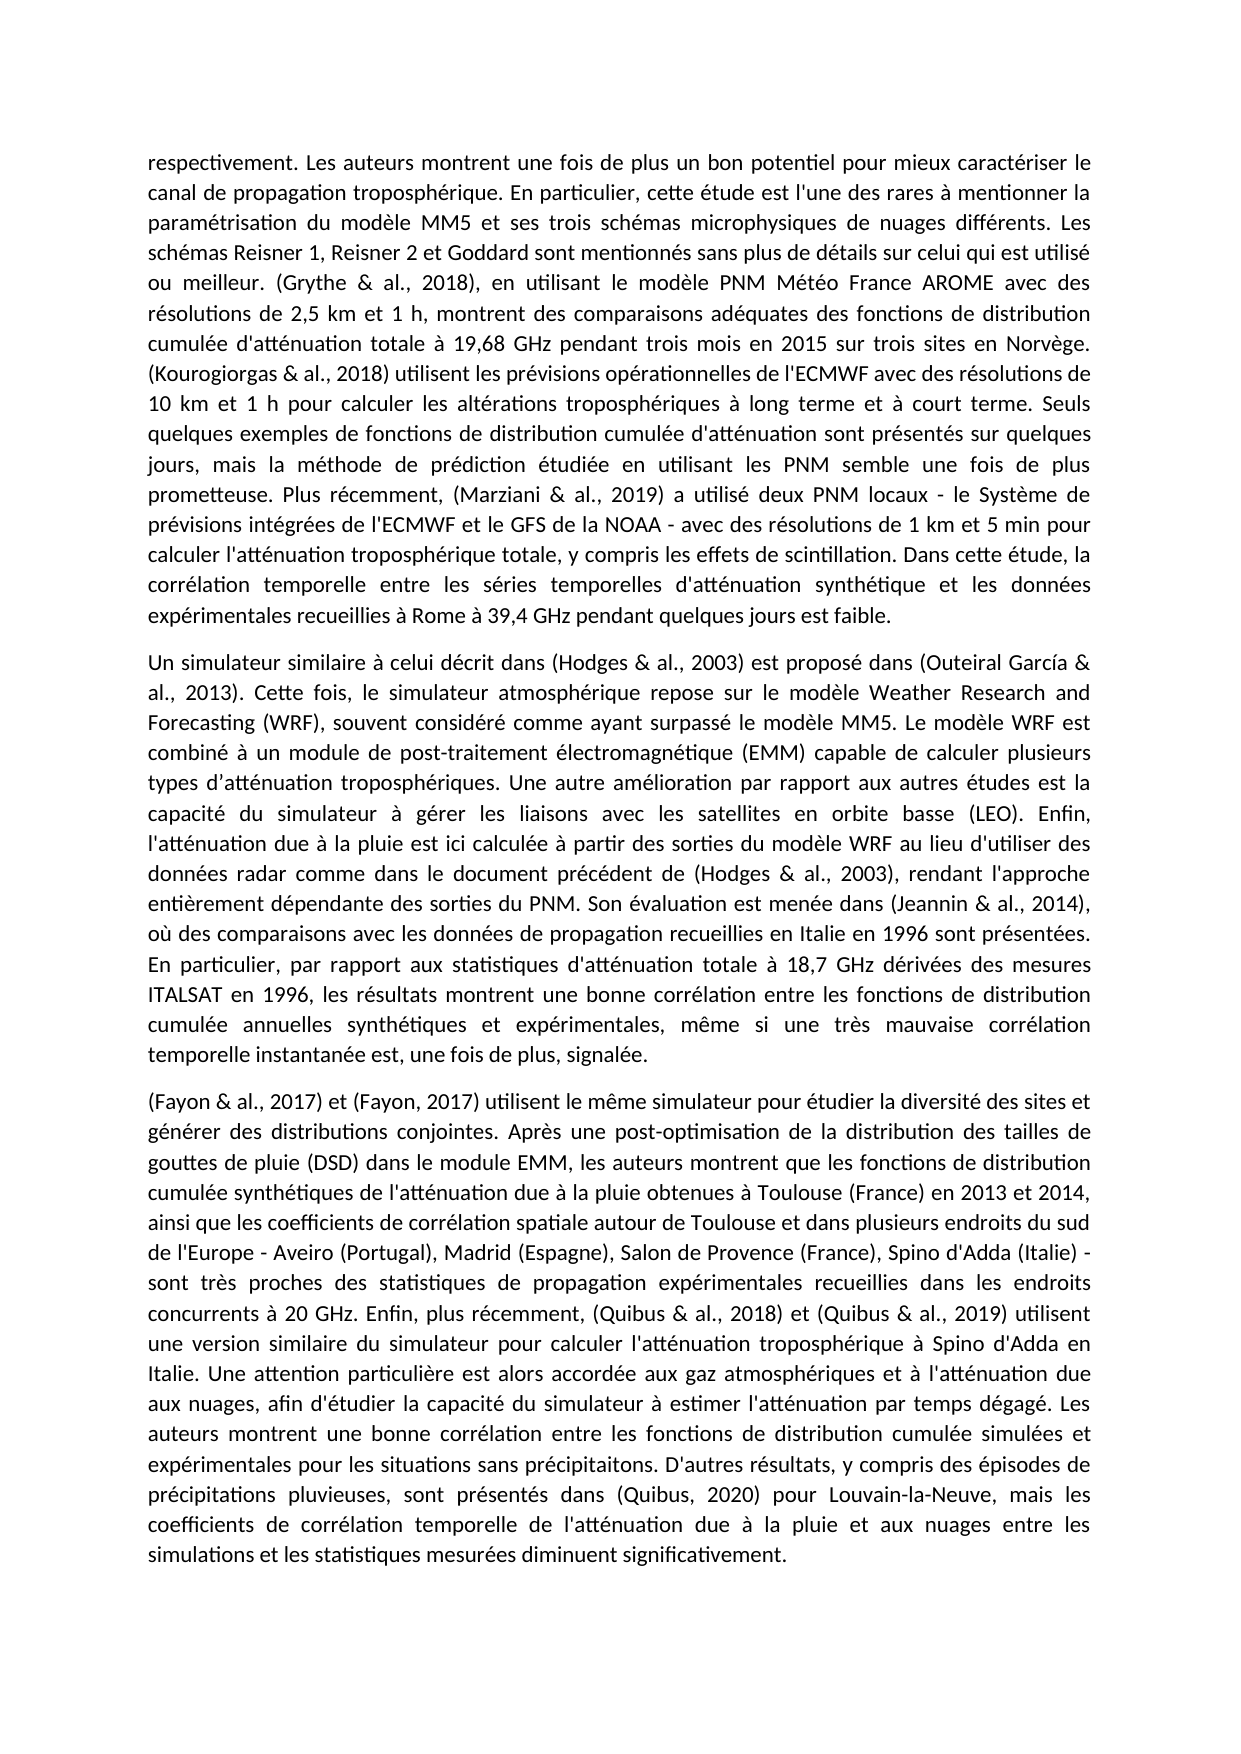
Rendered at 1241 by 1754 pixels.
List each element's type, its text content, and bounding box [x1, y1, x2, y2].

text Un simulateur similaire à celui décrit dans (Hodges & al., 2003) est proposé dans (Outeiral García & al., 2013). Cette fois, le simulateur atmosphérique repose sur le modèle Weather Research and Forecasting (WRF), souvent considéré comme ayant surpassé le modèle MM5. Le modèle WRF est combiné à un module de post-traitement électromagnétique (EMM) capable de calculer plusieurs types d’atténuation troposphériques. Une autre amélioration par rapport aux autres études est la capacité du simulateur à gérer les liaisons avec les satellites en orbite basse (LEO). Enfin, l'atténuation due à la pluie est ici calculée à partir des sorties du modèle WRF au lieu d'utiliser des données radar comme dans le document précédent de (Hodges & al., 2003), rendant l'approche entièrement dépendante des sorties du PNM. Son évaluation est menée dans (Jeannin & al., 2014), où des comparaisons avec les données de propagation recueillies en Italie en 1996 sont présentées. En particulier, par rapport aux statistiques d'atténuation totale à 18,7 GHz dérivées des mesures ITALSAT en 1996, les résultats montrent une bonne corrélation entre les fonctions de distribution cumulée annuelles synthétiques et expérimentales, même si une très mauvaise corrélation temporelle instantanée est, une fois de plus, signalée. [148, 648, 1093, 1068]
text (Fayon & al., 2017) et (Fayon, 2017) utilisent le même simulateur pour étudier la diversité des sites et générer des distributions conjointes. Après une post-optimisation de la distribution des tailles de gouttes de pluie (DSD) dans le module EMM, les auteurs montrent que les fonctions de distribution cumulée synthétiques de l'atténuation due à la pluie obtenues à Toulouse (France) en 2013 et 2014, ainsi que les coefficients de corrélation spatiale autour de Toulouse et dans plusieurs endroits du sud de l'Europe - Aveiro (Portugal), Madrid (Espagne), Salon de Provence (France), Spino d'Adda (Italie) - sont très proches des statistiques de propagation expérimentales recueillies dans les endroits concurrents à 20 GHz. Enfin, plus récemment, (Quibus & al., 2018) et (Quibus & al., 2019) utilisent une version similaire du simulateur pour calculer l'atténuation troposphérique à Spino d'Adda en Italie. Une attention particulière est alors accordée aux gaz atmosphériques et à l'atténuation due aux nuages, afin d'étudier la capacité du simulateur à estimer l'atténuation par temps dégagé. Les auteurs montrent une bonne corrélation entre les fonctions de distribution cumulée simulées et expérimentales pour les situations sans précipitaitons. D'autres résultats, y compris des épisodes de précipitations pluvieuses, sont présentés dans (Quibus, 2020) pour Louvain-la-Neuve, mais les coefficients de corrélation temporelle de l'atténuation due à la pluie et aux nuages entre les simulations et les statistiques mesurées diminuent significativement. [148, 1087, 1093, 1568]
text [148, 148, 1093, 629]
